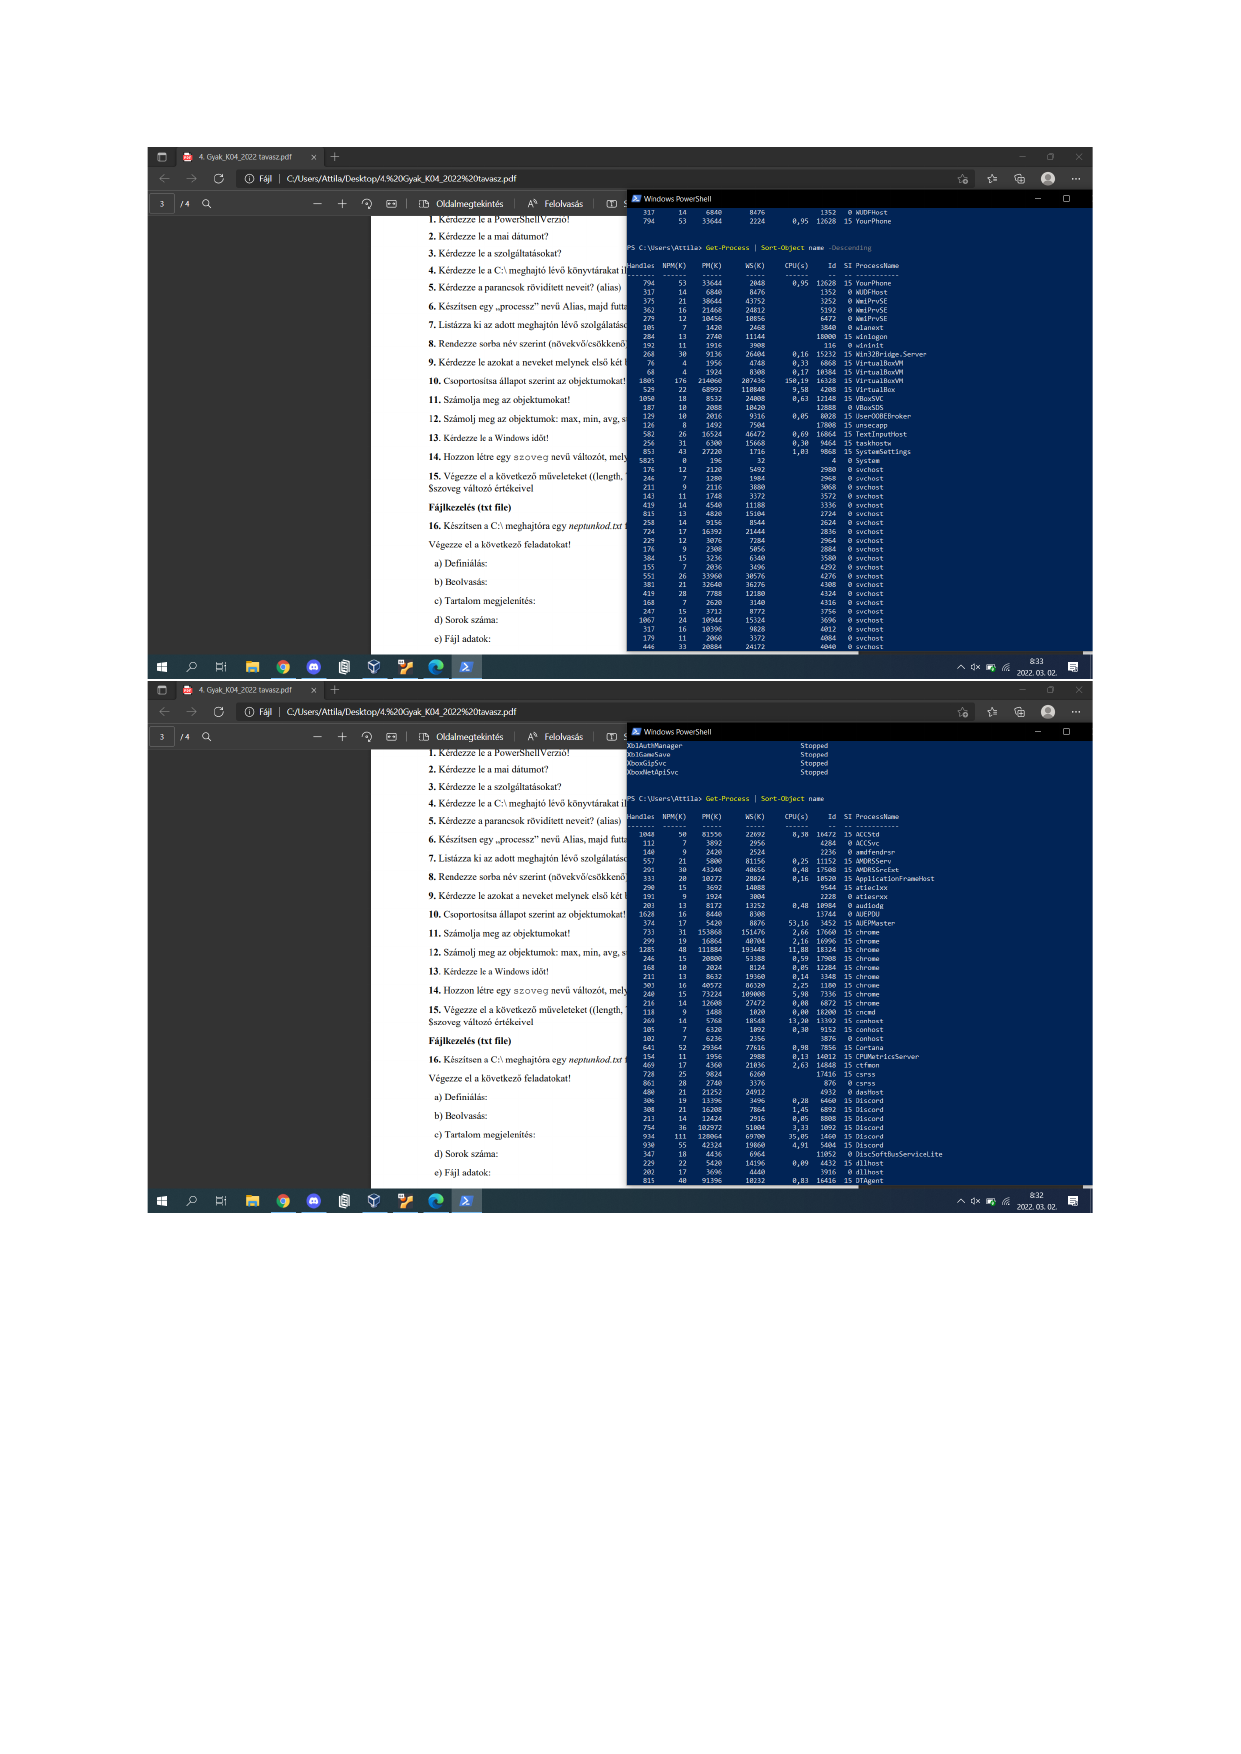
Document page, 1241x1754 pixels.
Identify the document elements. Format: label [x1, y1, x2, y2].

picture [147, 147, 1093, 679]
picture [147, 681, 1093, 1213]
